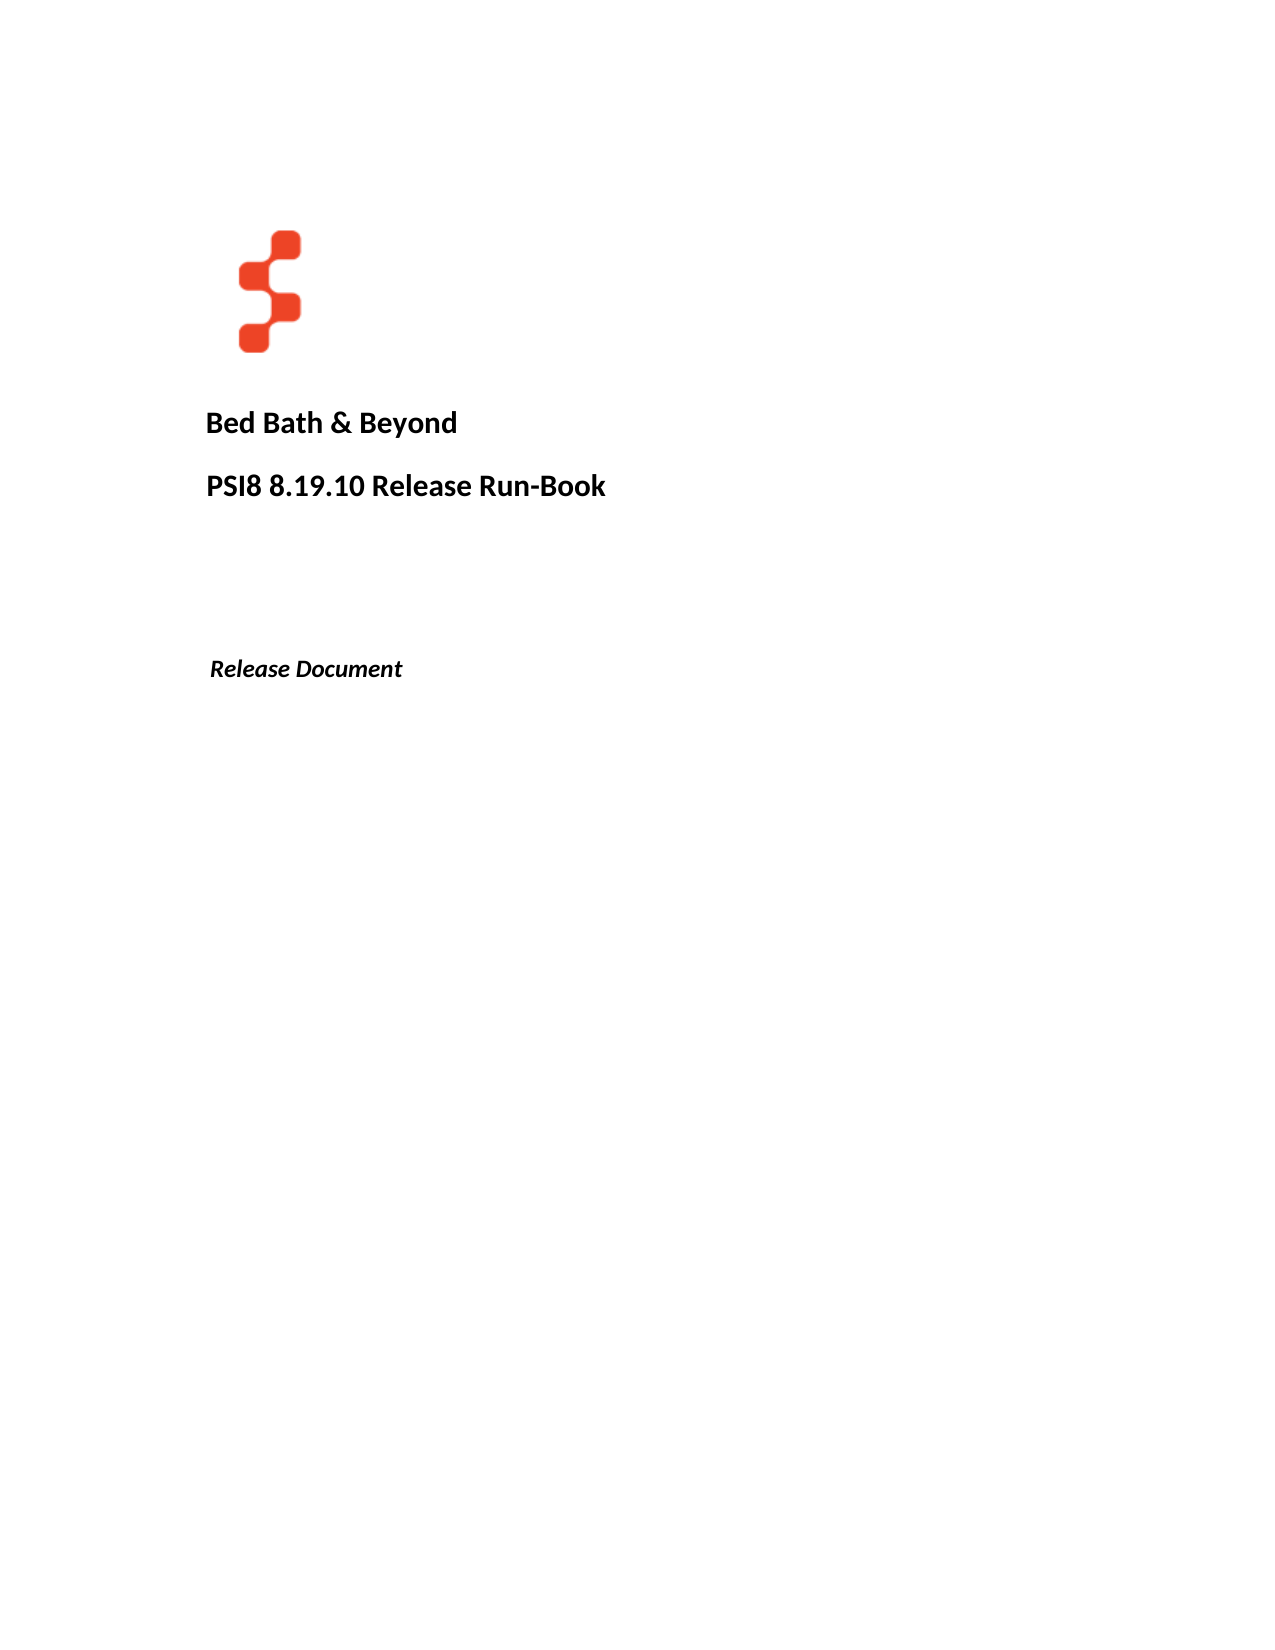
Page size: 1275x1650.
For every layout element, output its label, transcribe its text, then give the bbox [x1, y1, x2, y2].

text PSI8 8.19.10 Release Run-Book [150, 466, 1125, 504]
text Release Document [210, 654, 1125, 684]
title Bed Bath & Beyond [150, 403, 1125, 441]
picture [221, 212, 314, 363]
